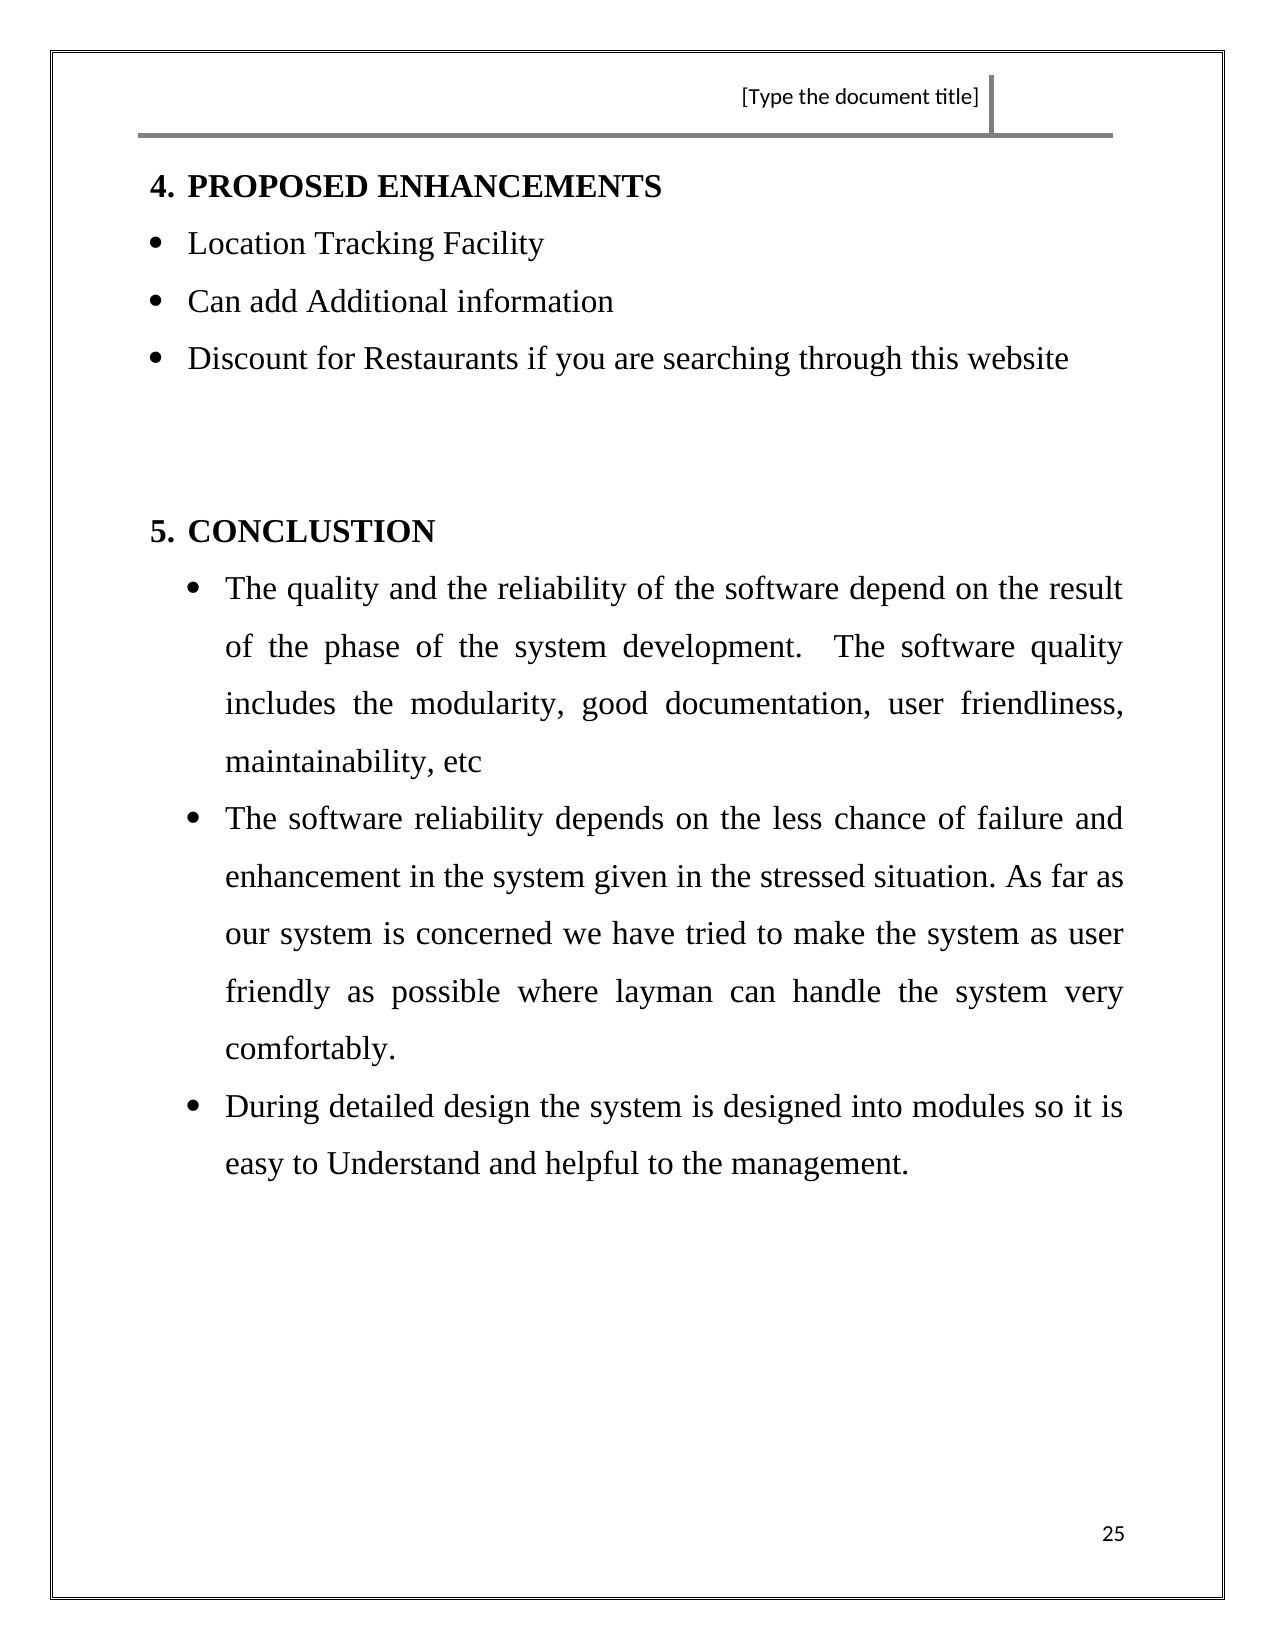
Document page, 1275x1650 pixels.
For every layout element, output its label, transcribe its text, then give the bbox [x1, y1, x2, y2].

list The quality and the reliability of the software depend on the result of the phase of the system development. The software quality includes the modularity, good documentation, user friendliness, maintainability, etc [187, 568, 1125, 779]
list The software reliability depends on the less chance of failure and enhancement in the system given in the stressed situation. As far as our system is concerned we have tried to make the system as user friendly as possible where layman can handle the system very comfortably. [187, 798, 1125, 1067]
list Location Tracking Facility [150, 223, 1125, 262]
list Proposed Enhancements [150, 166, 1125, 204]
list Discount for Restaurants if you are searching through this website [150, 338, 1125, 377]
list During detailed design the system is designed into modules so it is easy to Understand and helpful to the management. [187, 1086, 1125, 1182]
list conclustion [150, 511, 1125, 549]
list Can add Additional information [150, 281, 1125, 319]
